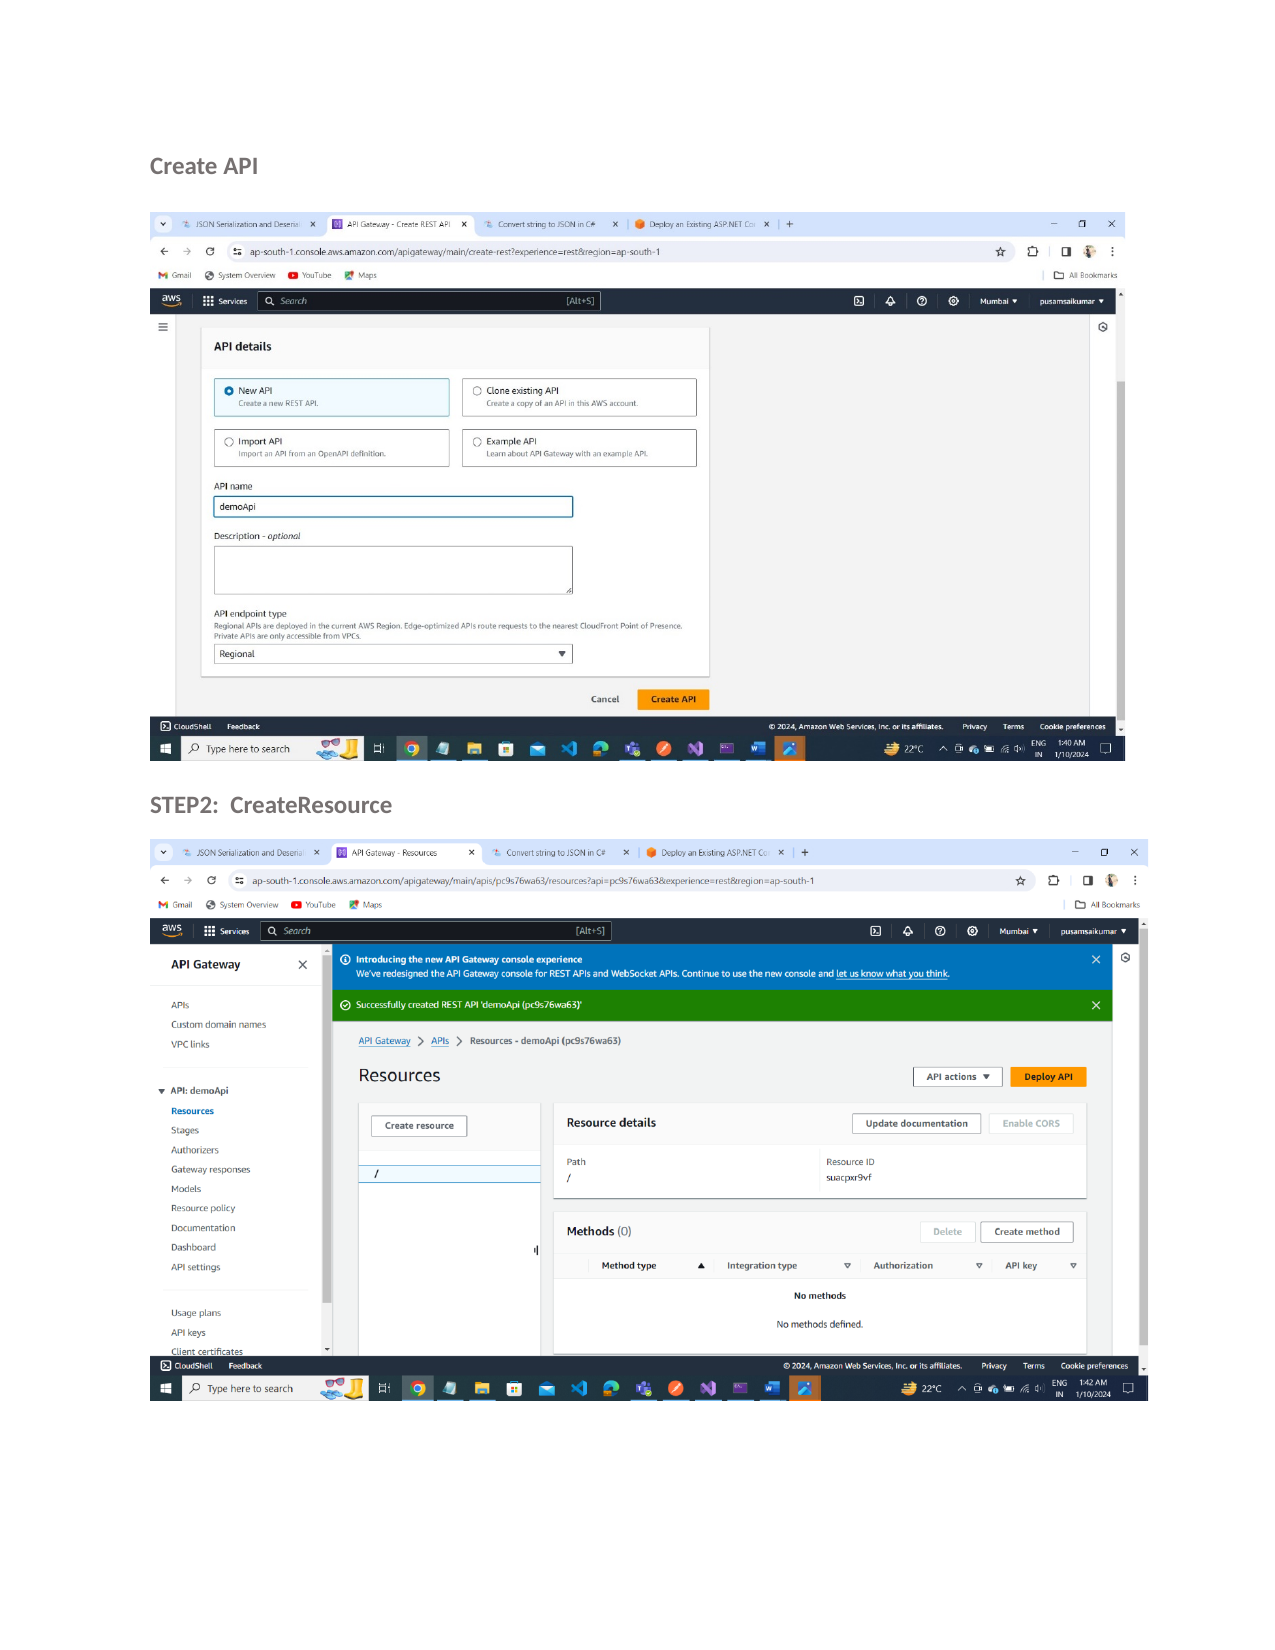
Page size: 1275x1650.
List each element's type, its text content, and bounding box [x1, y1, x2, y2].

picture [150, 839, 1149, 1401]
text STEP2: CreateResource [150, 790, 1125, 820]
picture [150, 212, 1125, 761]
text Create API [150, 150, 1125, 181]
